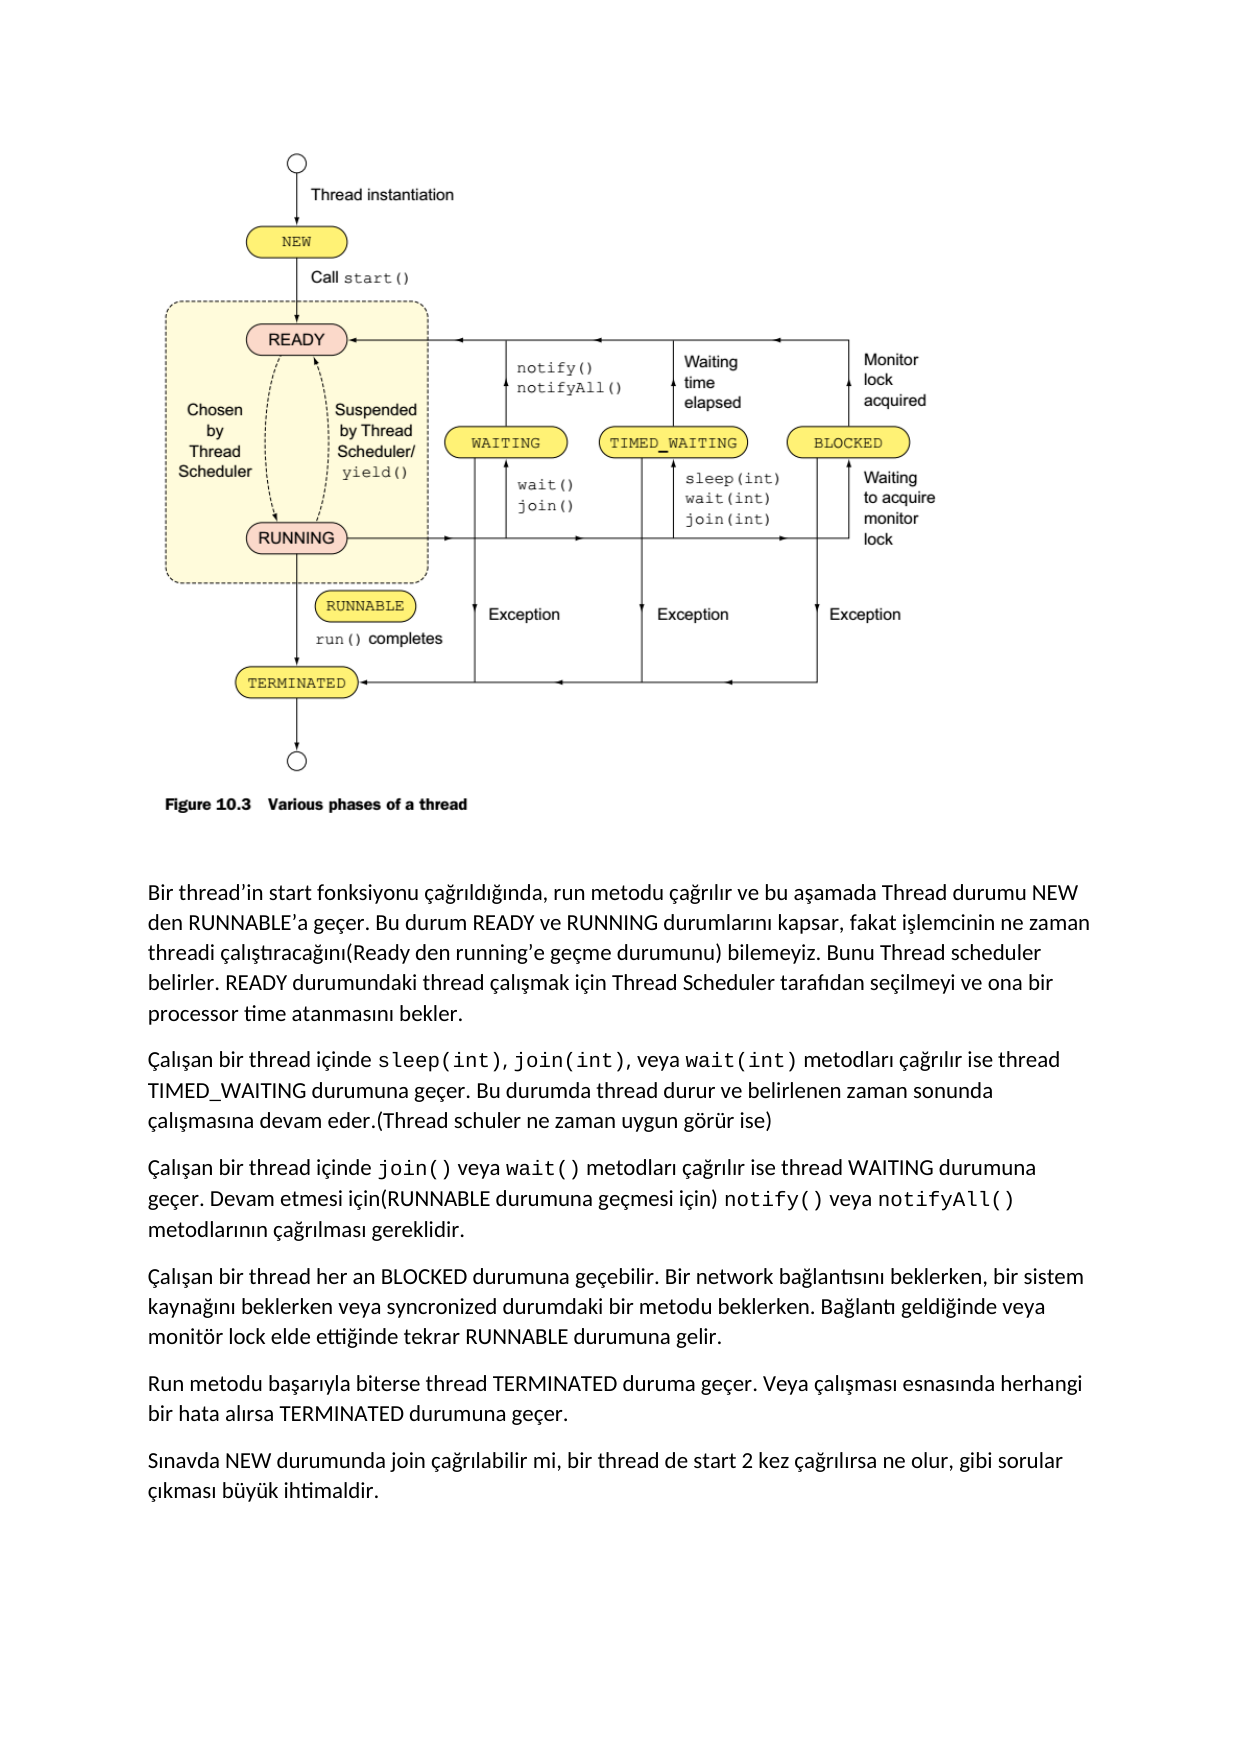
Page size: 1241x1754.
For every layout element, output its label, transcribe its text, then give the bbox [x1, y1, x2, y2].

text Çalışan bir thread içinde sleep(int), join(int), veya wait(int) metodları çağrılır ise thread TIMED_WAITING durumuna geçer. Bu durumda thread durur ve belirlenen zaman sonunda çalışmasına devam eder.(Thread schuler ne zaman uygun görür ise) [148, 1046, 1093, 1134]
text Bir thread’in start fonksiyonu çağrıldığında, run metodu çağrılır ve bu aşamada Thread durumu NEW den RUNNABLE’a geçer. Bu durum READY ve RUNNING durumlarını kapsar, fakat işlemcinin ne zaman threadi çalıştıracağını(Ready den running’e geçme durumunu) bilemeyiz. Bunu Thread scheduler belirler. READY durumundaki thread çalışmak için Thread Scheduler tarafıdan seçilmeyi ve ona bir processor time atanmasını bekler. [148, 878, 1093, 1027]
text Çalışan bir thread her an BLOCKED durumuna geçebilir. Bir network bağlantısını beklerken, bir sistem kaynağını beklerken veya syncronized durumdaki bir metodu beklerken. Bağlantı geldiğinde veya monitör lock elde ettiğinde tekrar RUNNABLE durumuna gelir. [148, 1262, 1093, 1350]
text Run metodu başarıyla biterse thread TERMINATED duruma geçer. Veya çalışması esnasında herhangi bir hata alırsa TERMINATED durumuna geçer. [148, 1369, 1093, 1427]
text Çalışan bir thread içinde join() veya wait() metodları çağrılır ise thread WAITING durumuna geçer. Devam etmesi için(RUNNABLE durumuna geçmesi için) notify() veya notifyAll() metodlarının çağrılması gereklidir. [148, 1153, 1093, 1243]
picture [147, 147, 938, 813]
text Sınavda NEW durumunda join çağrılabilir mi, bir thread de start 2 kez çağrılırsa ne olur, gibi sorular çıkması büyük ihtimaldir. [148, 1446, 1093, 1504]
